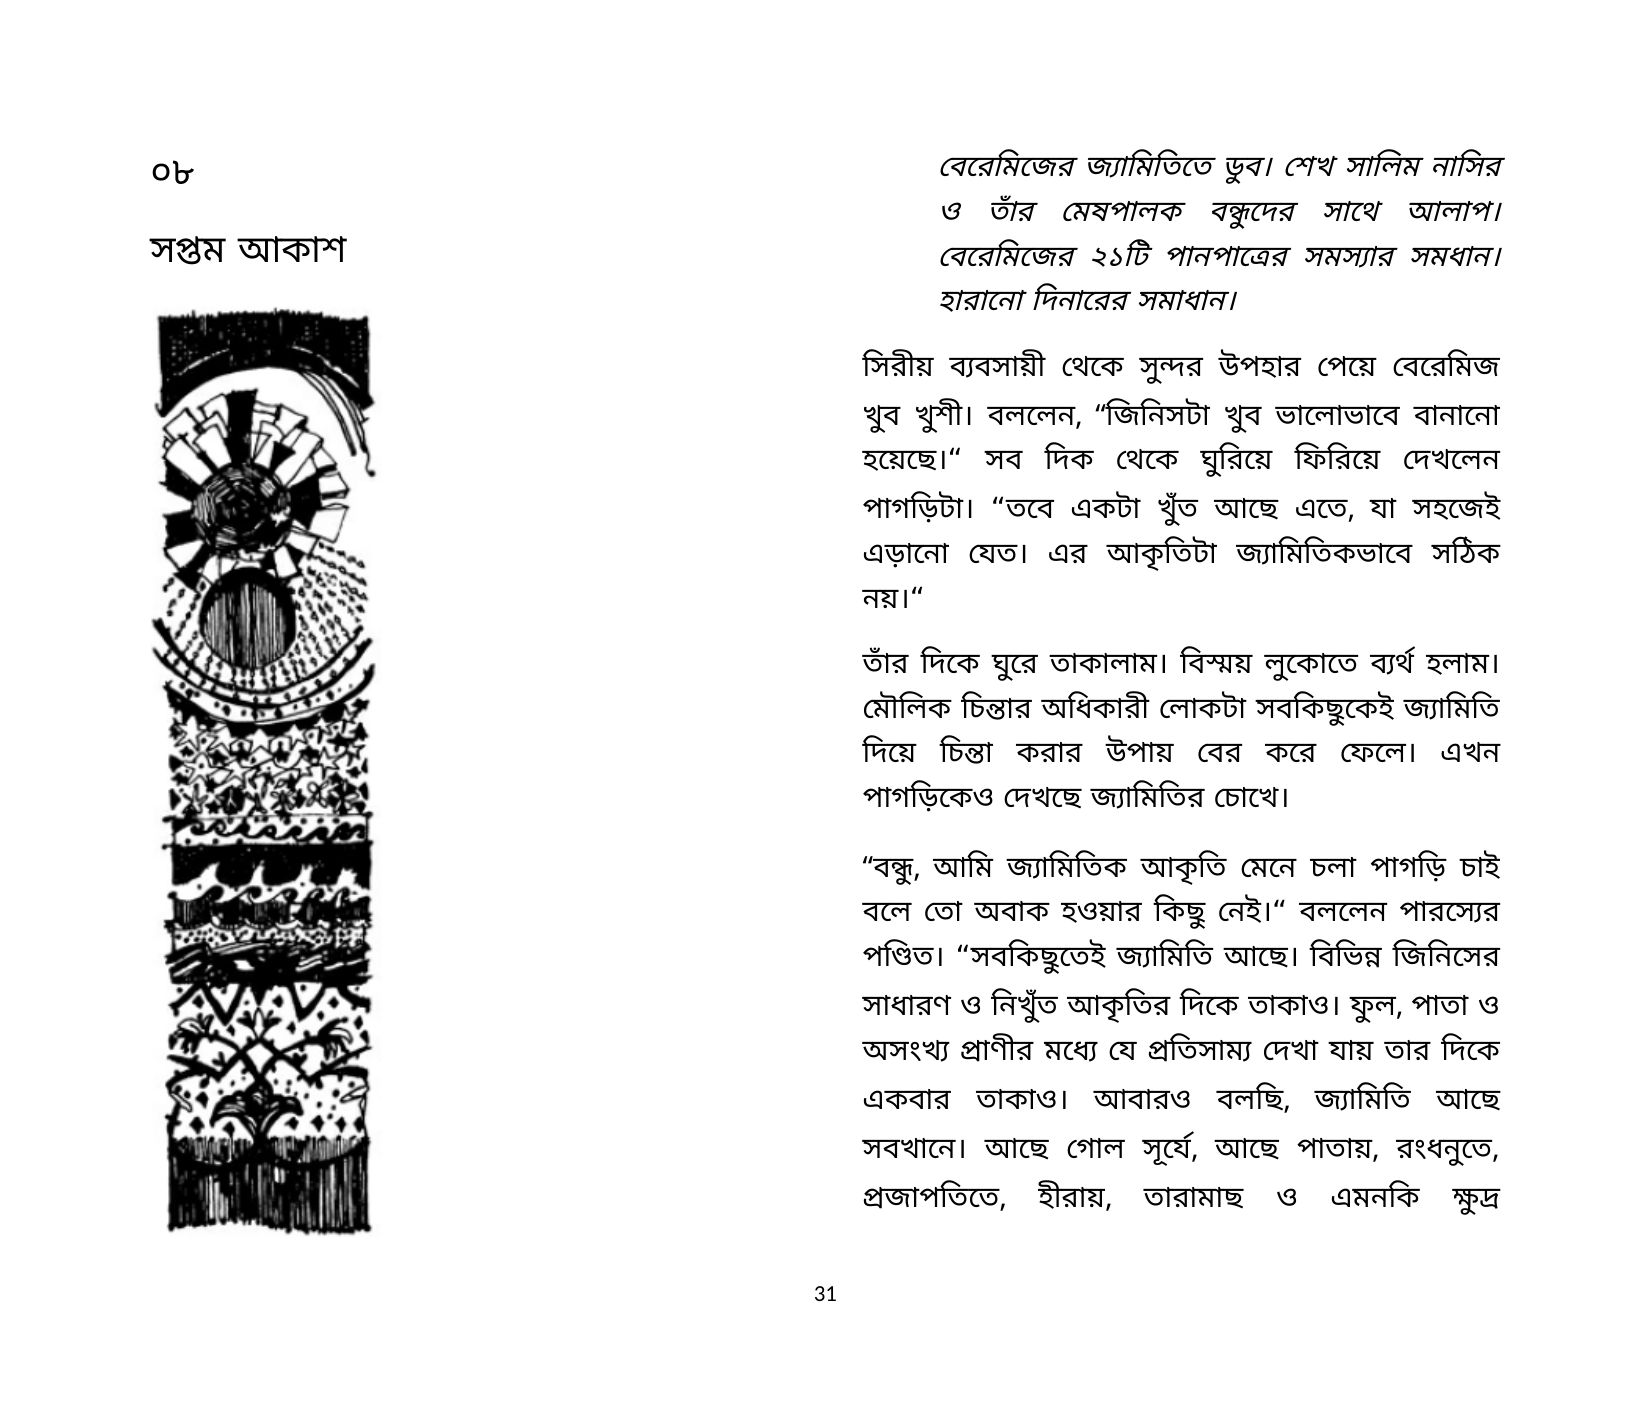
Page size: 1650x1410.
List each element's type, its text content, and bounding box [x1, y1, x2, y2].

picture [150, 305, 382, 1241]
text সপ্তম আকাশ [150, 228, 787, 278]
text তাঁর দিকে ঘুরে তাকালাম। বিস্ময় লুকোতে ব্যর্থ হলাম। মৌলিক চিন্তার অধিকারী লোকটা সবকিছুকেই জ্যামিতি দিয়ে চিন্তা করার উপায় বের করে ফেলে। এখন পাগড়িকেও দেখছে জ্যামিতির চোখে। [862, 647, 1500, 819]
text বেরেমিজের জ্যামিতিতে ডুব। শেখ সালিম নাসির ও তাঁর মেষপালক বন্ধুদের সাথে আলাপ। বেরেমিজের ২১টি পানপাত্রের সমস্যার সমধান। হারানো দিনারের সমাধান। [937, 150, 1500, 323]
text সিরীয় ব্যবসায়ী থেকে সুন্দর উপহার পেয়ে বেরেমিজ খুব খুশী। বললেন, “জিনিসটা খুব ভালোভাবে বানানো হয়েছে।“ সব দিক থেকে ঘুরিয়ে ফিরিয়ে দেখলেন পাগড়িটা। “তবে একটা খুঁত আছে এতে, যা সহজেই এড়ানো যেত। এর আকৃতিটা জ্যামিতিকভাবে সঠিক নয়।“ [862, 349, 1500, 620]
text ০৮ [150, 150, 787, 200]
